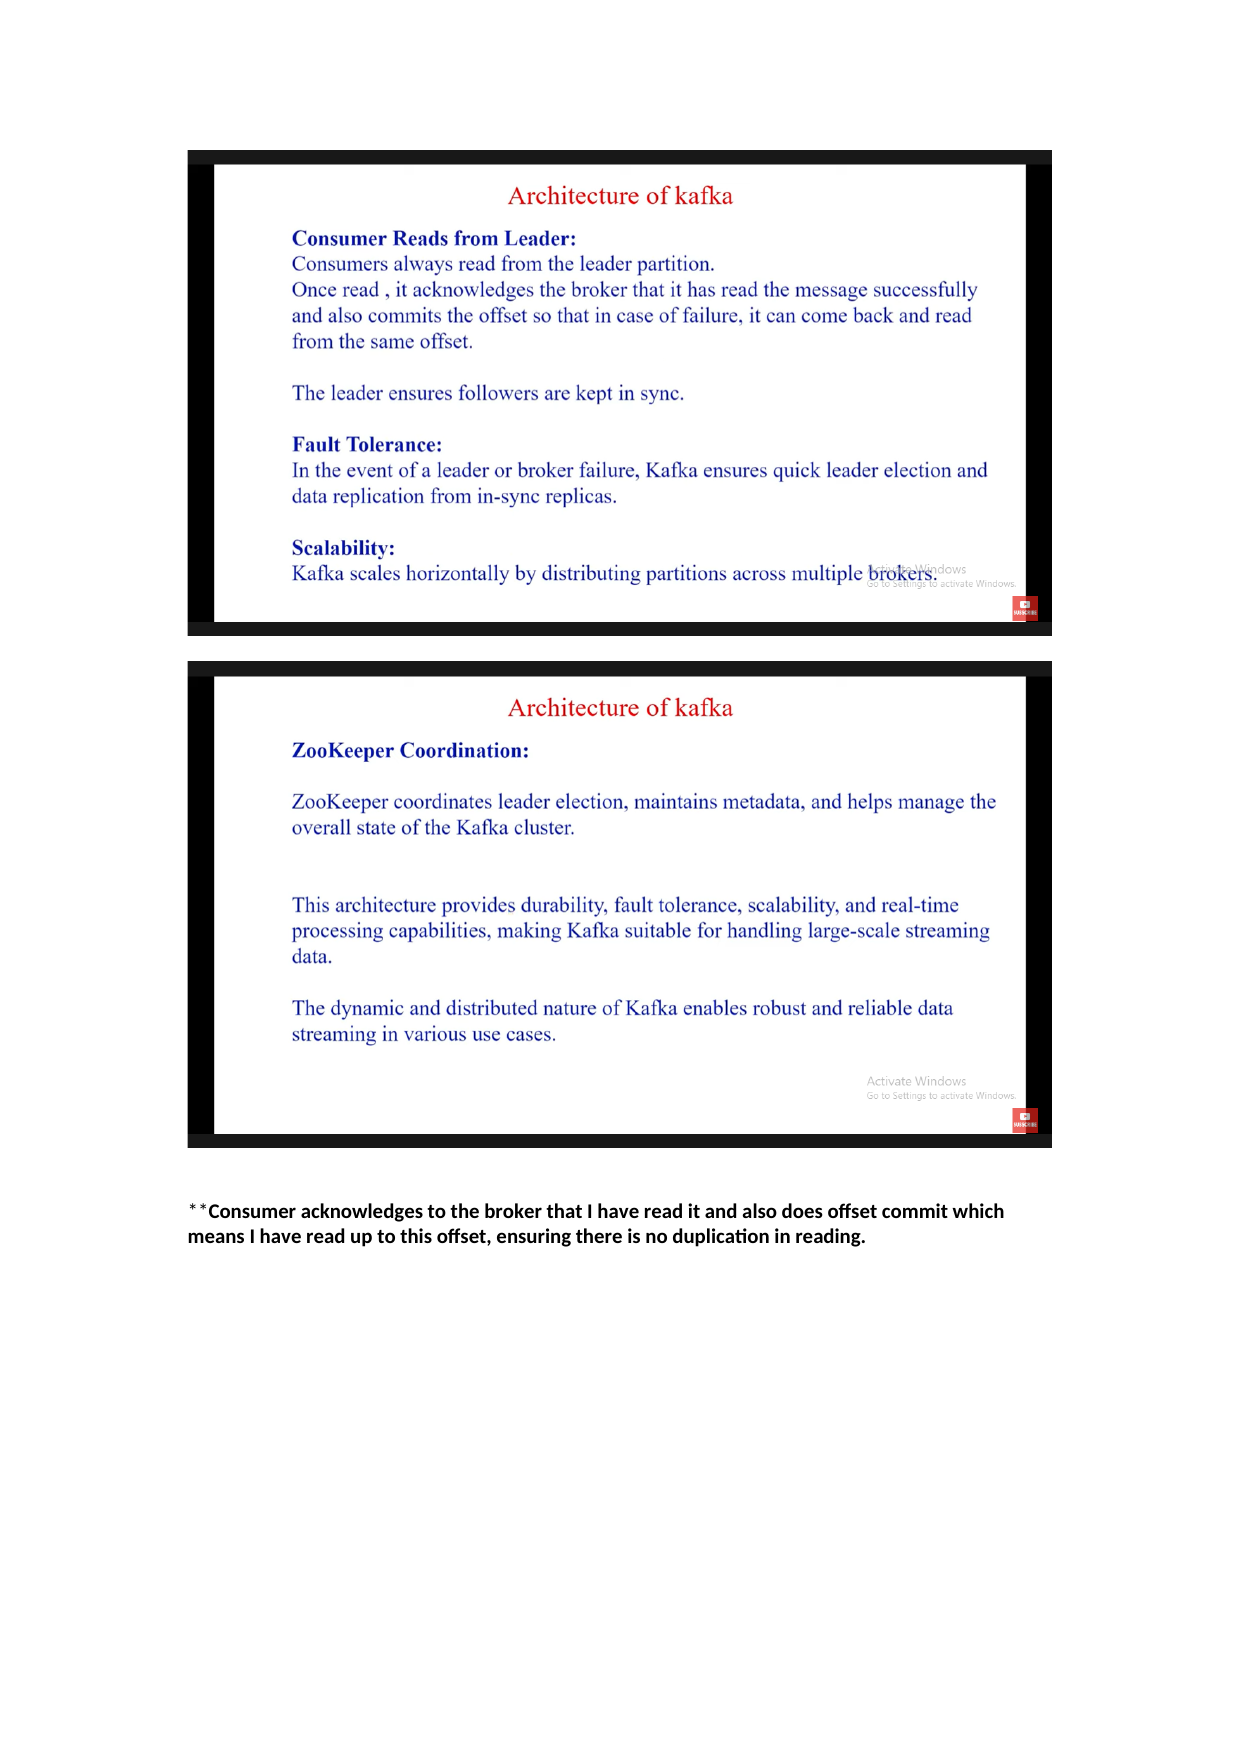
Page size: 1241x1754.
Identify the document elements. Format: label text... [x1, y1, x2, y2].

list **Consumer acknowledges to the broker that I have read it and also does offset commit which means I have read up to this offset, ensuring there is no duplication in reading. [187, 1198, 1053, 1249]
picture [187, 661, 1052, 1148]
picture [187, 150, 1052, 636]
